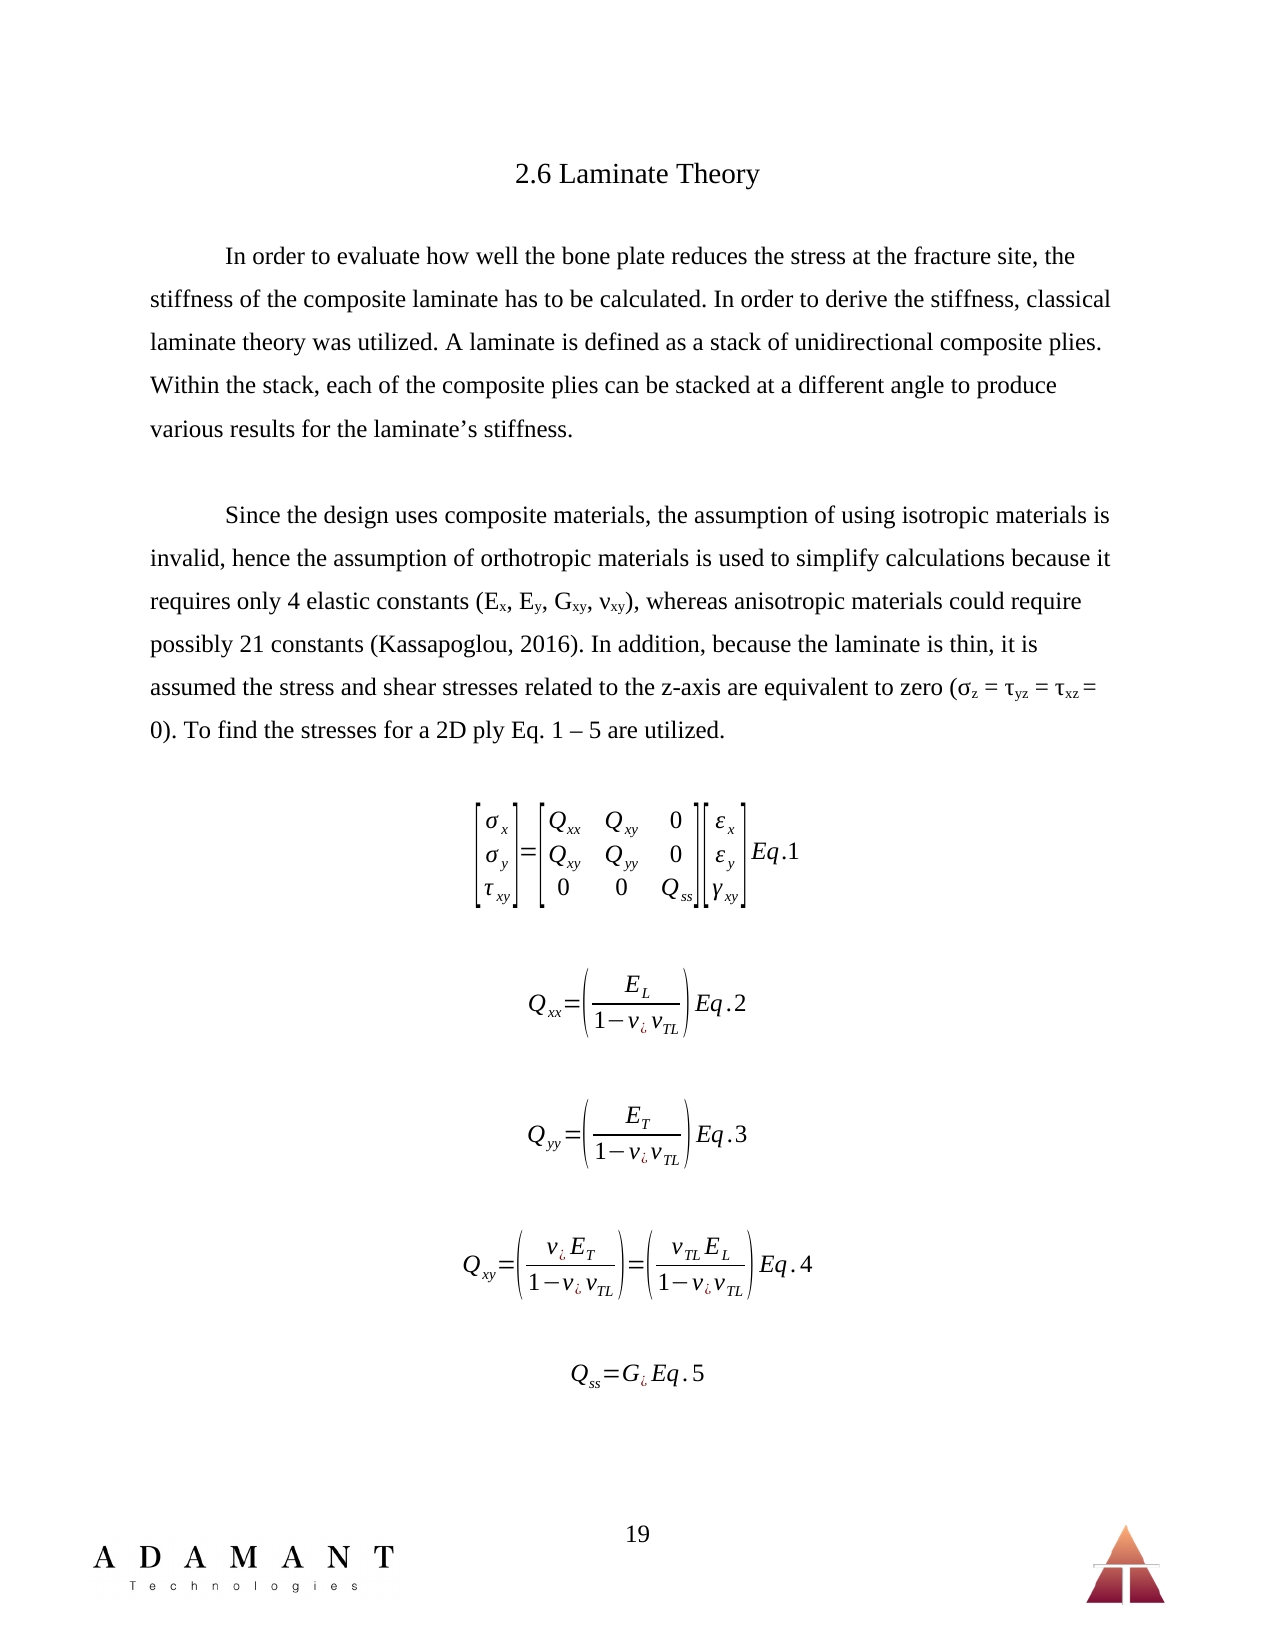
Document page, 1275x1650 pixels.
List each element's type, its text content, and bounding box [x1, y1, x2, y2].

picture [87, 1535, 404, 1600]
picture [1081, 1521, 1168, 1608]
text In order to evaluate how well the bone plate reduces the stress at the fracture site, the stiffness of the composite laminate has to be calculated. In order to derive the stiffness, classical laminate theory was utilized. A laminate is defined as a stack of unidirectional composite plies. Within the stack, each of the composite plies can be stacked at a different angle to produce various results for the laminate’s stiffness. [150, 241, 1125, 442]
text Since the design uses composite materials, the assumption of using isotropic materials is invalid, hence the assumption of orthotropic materials is used to simplify calculations because it requires only 4 elastic constants (Ex, Ey, Gxy, νxy), whereas anisotropic materials could require possibly 21 constants (Kassapoglou, 2016). In addition, because the laminate is thin, it is assumed the stress and shear stresses related to the z-axis are equivalent to zero (σz = τyz = τxz = 0). To find the stresses for a 2D ply Eq. 1 – 5 are utilized. [150, 500, 1125, 744]
subtitle 2.6 Laminate Theory [150, 156, 1125, 190]
